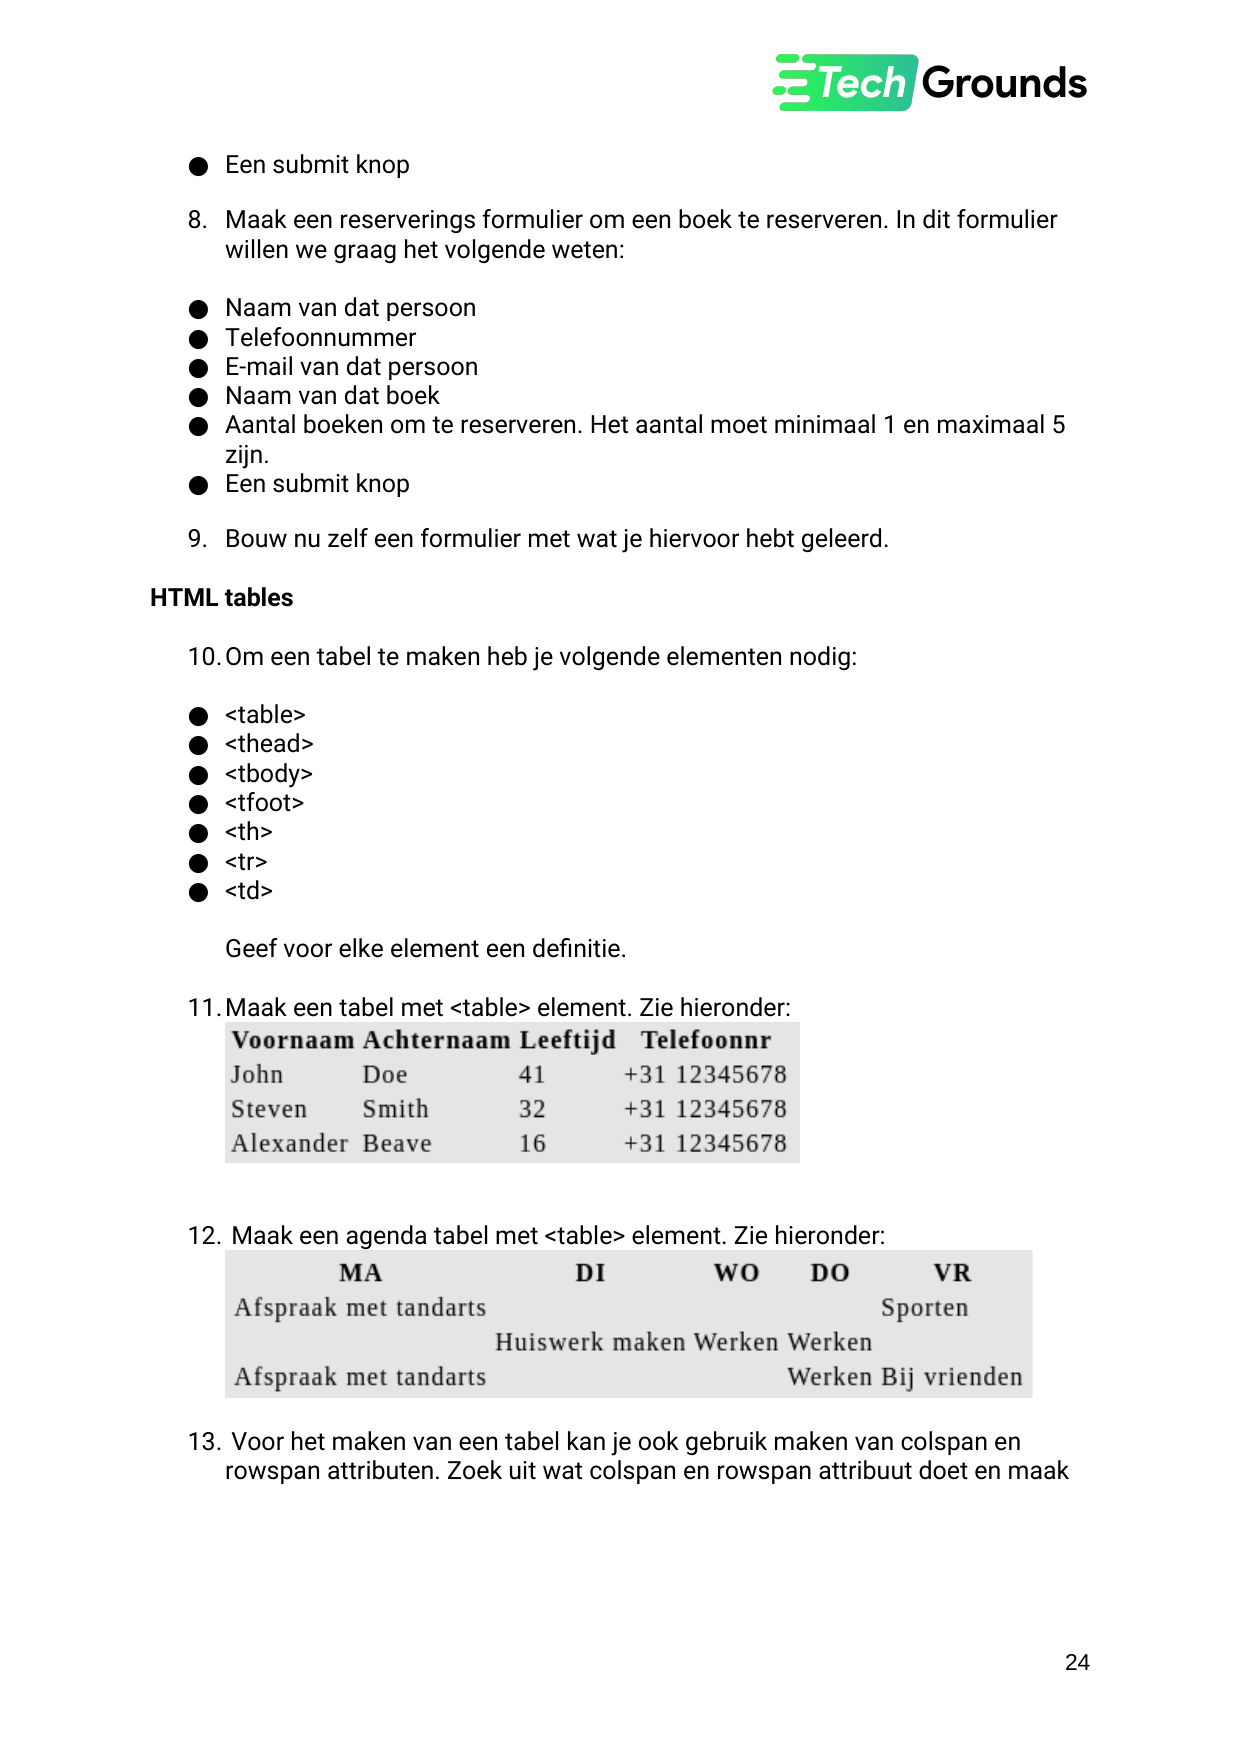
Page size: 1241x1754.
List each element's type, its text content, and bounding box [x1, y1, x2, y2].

list <tr> [187, 847, 1090, 876]
picture [769, 40, 1091, 126]
list Een submit knop [187, 469, 1090, 525]
list <table> [187, 700, 1090, 729]
text HTML tables [150, 583, 1090, 612]
list Bouw nu zelf een formulier met wat je hiervoor hebt geleerd. [187, 525, 1090, 554]
list <thead> [187, 729, 1090, 759]
list Een submit knop [187, 150, 1090, 206]
list E-mail van dat persoon [187, 352, 1090, 381]
list Om een tabel te maken heb je volgende elementen nodig: [187, 642, 1090, 671]
list <th> [187, 817, 1090, 847]
list Naam van dat persoon [187, 293, 1090, 323]
list <tbody> [187, 759, 1090, 788]
picture [225, 1250, 1033, 1398]
picture [225, 1022, 800, 1163]
list <td> Geef voor elke element een definitie. [187, 876, 1090, 964]
list <tfoot> [187, 788, 1090, 817]
list Telefoonnummer [187, 323, 1090, 352]
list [187, 1427, 1090, 1485]
list Naam van dat boek [187, 381, 1090, 411]
list Aantal boeken om te reserveren. Het aantal moet minimaal 1 en maximaal 5 zijn. [187, 411, 1090, 469]
list Maak een reserverings formulier om een boek te reserveren. In dit formulier willen we graag het volgende weten: [187, 206, 1090, 264]
